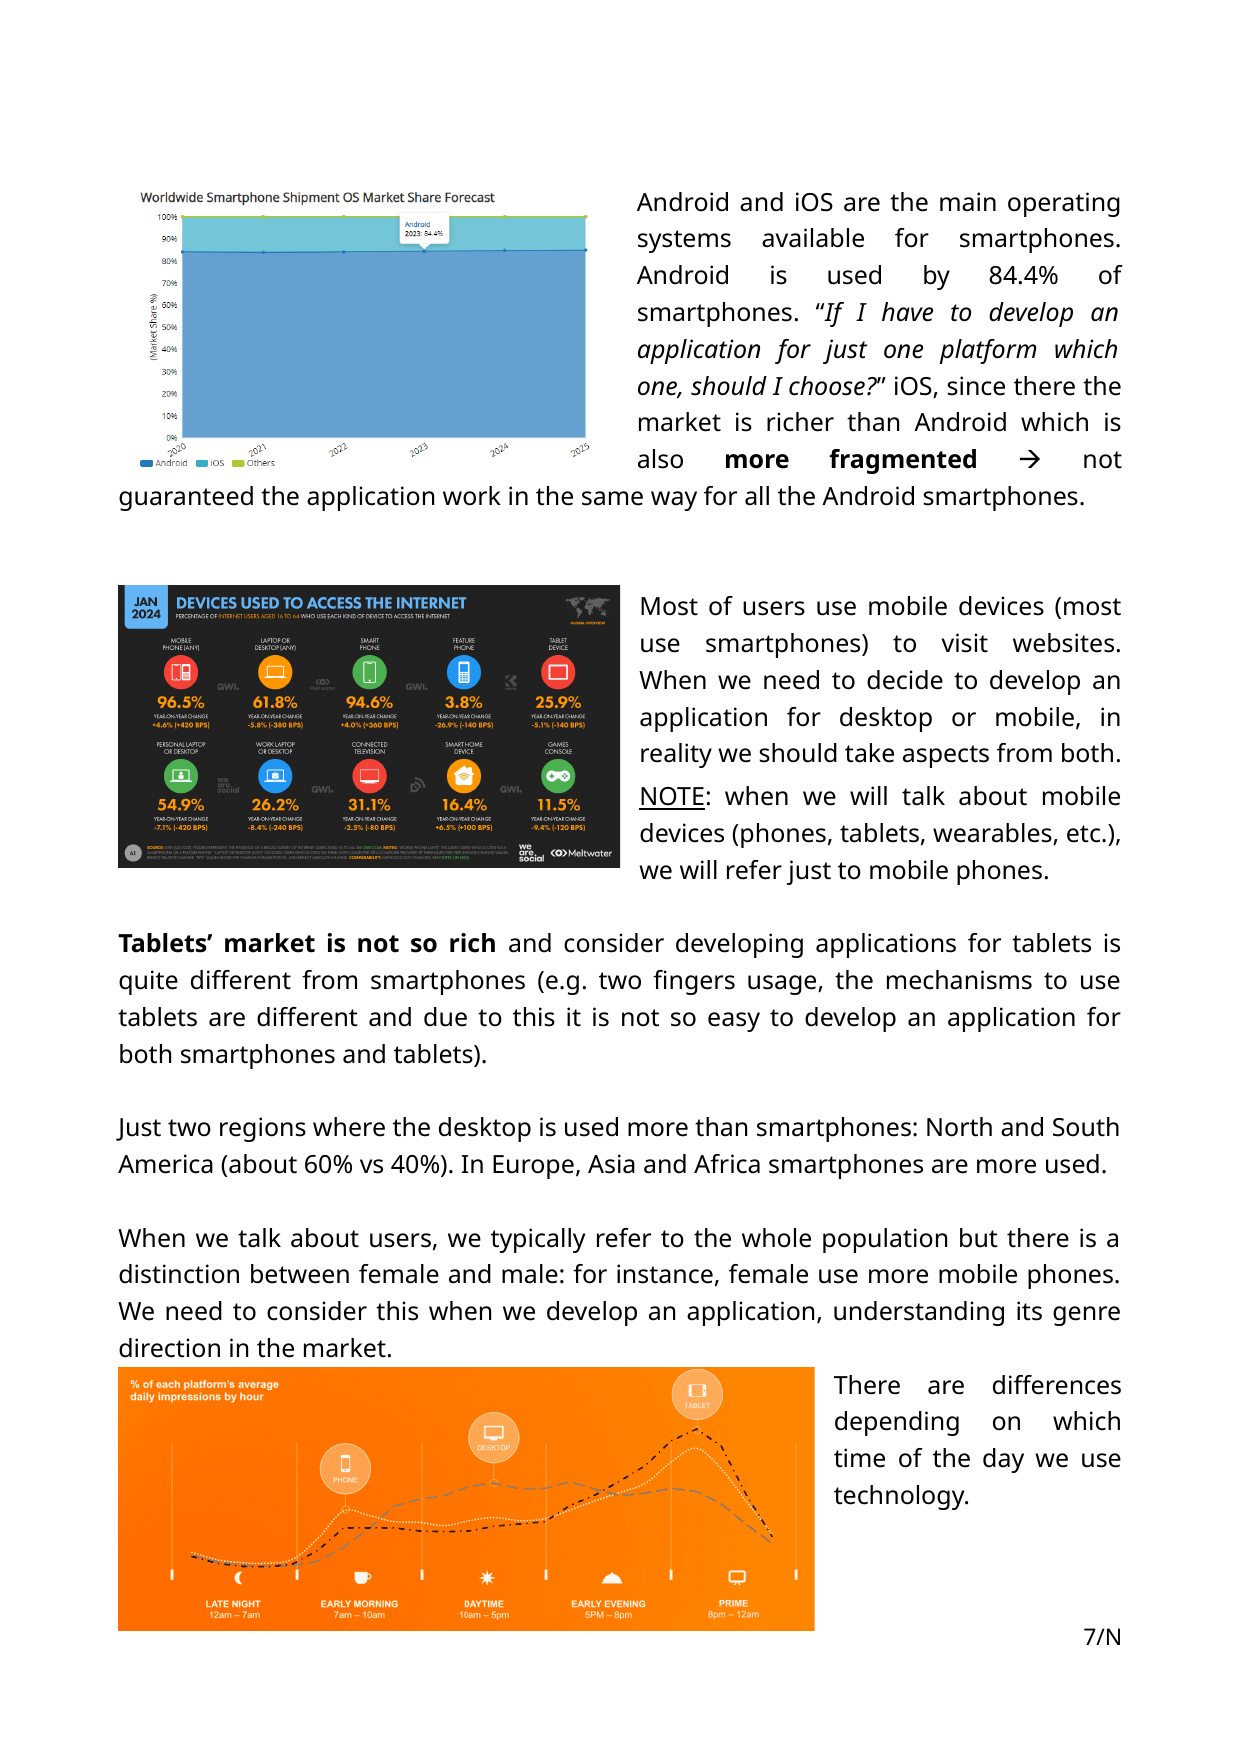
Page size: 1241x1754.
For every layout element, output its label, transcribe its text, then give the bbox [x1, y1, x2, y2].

text When we talk about users, we typically refer to the whole population but there is a distinction between female and male: for instance, female use more mobile phones. We need to consider this when we develop an application, understanding its genre direction in the market. [118, 1220, 1122, 1364]
text Most of users use mobile devices (most use smartphones) to visit websites. When we need to decide to develop an application for desktop or mobile, in reality we should take aspects from both. [621, 589, 1122, 770]
text Tablets’ market is not so rich and consider developing applications for tablets is quite different from smartphones (e.g. two fingers usage, the mechanisms to use tablets are different and due to this it is not so easy to develop an application for both smartphones and tablets). [118, 926, 1122, 1070]
text Just two regions where the desktop is used more than smartphones: North and South America (about 60% vs 40%). In Europe, Asia and Africa smartphones are more used. [118, 1110, 1122, 1181]
text Android and iOS are the main operating systems available for smartphones. Android is used by 84.4% of smartphones. “If I have to develop an application for just one platform which one, should I choose?” iOS, since there the market is richer than Android which is also more fragmented not guaranteed the application work in the same way for all the Android smartphones. [118, 184, 1122, 513]
text NOTE: when we will talk about mobile devices (phones, tablets, wearables, etc.), we will refer just to mobile phones. [118, 779, 1122, 887]
text There are differences depending on which time of the day we use technology. [815, 1367, 1122, 1512]
